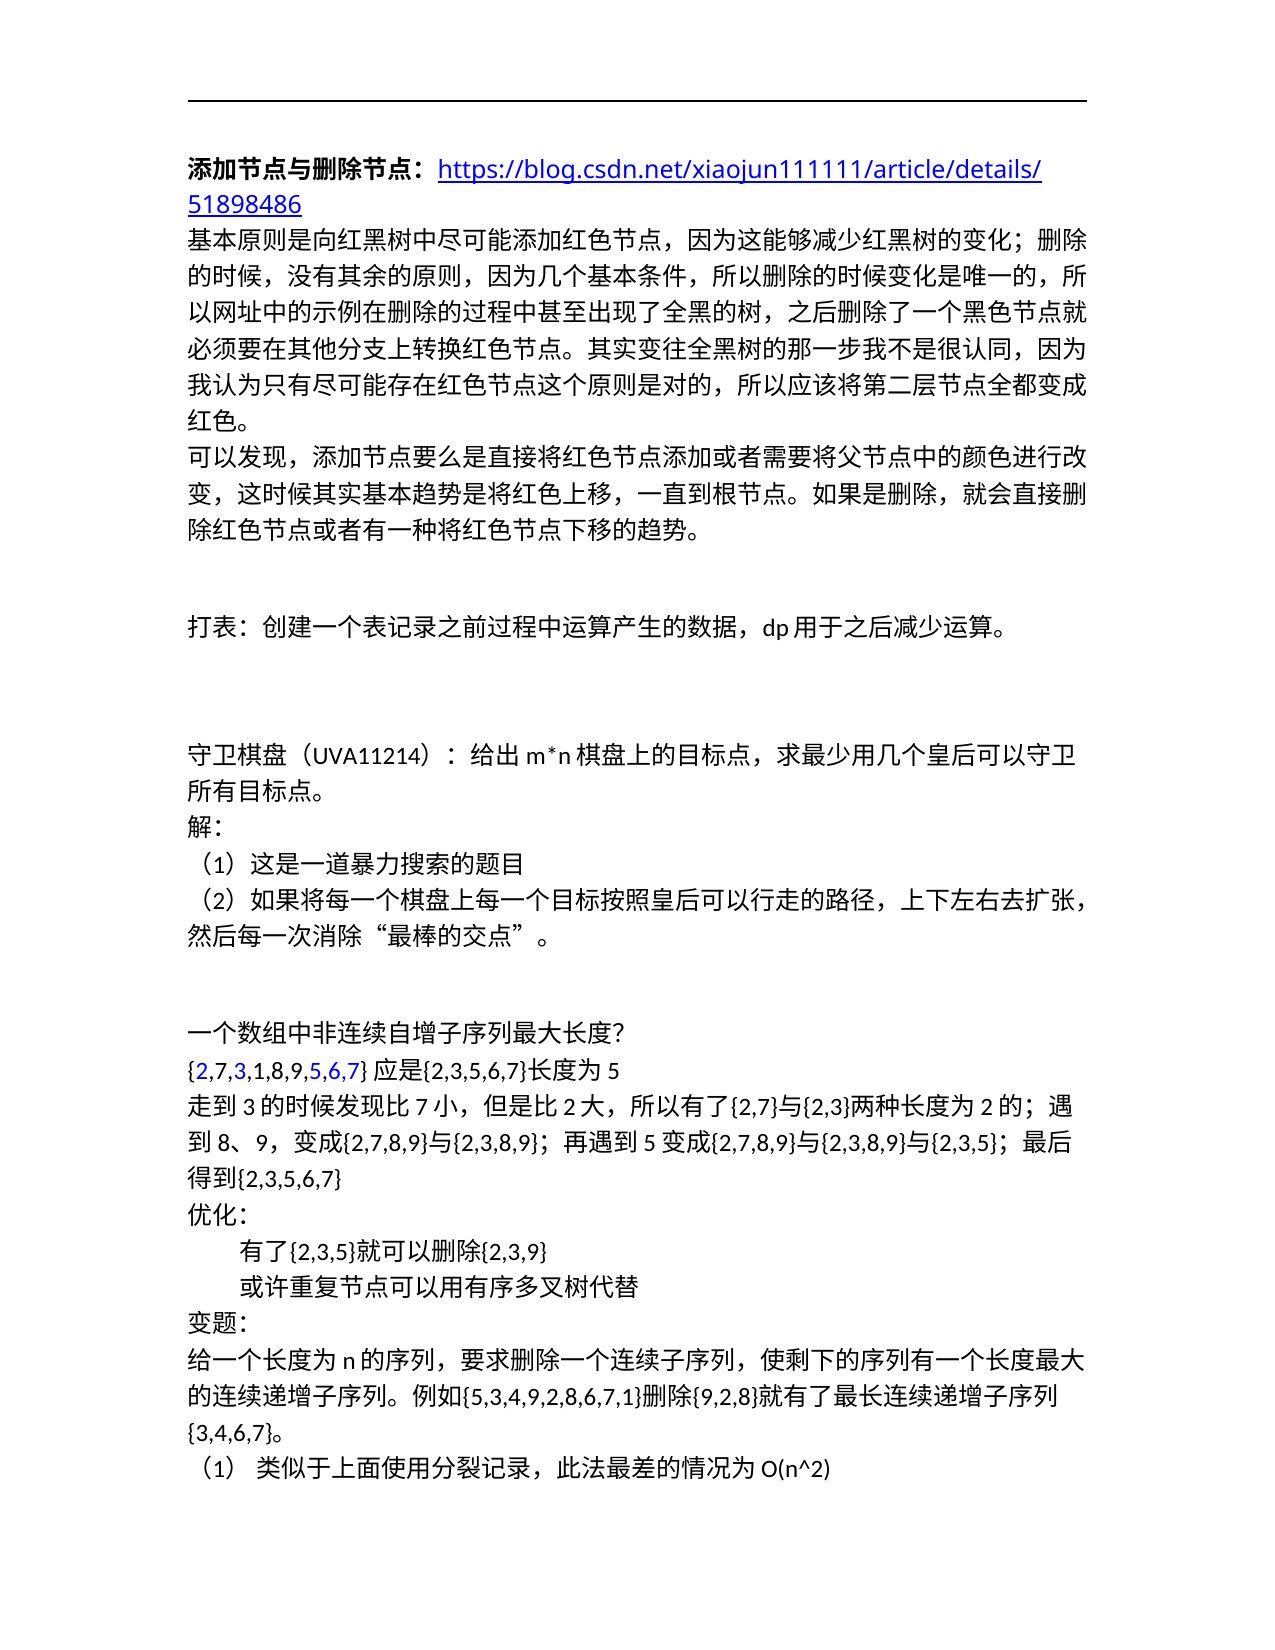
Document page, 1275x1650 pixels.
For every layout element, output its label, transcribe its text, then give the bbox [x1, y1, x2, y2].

text 一个数组中非连续自增子序列最大长度？ [187, 1014, 1087, 1050]
list 如果将每一个棋盘上每一个目标按照皇后可以行走的路径，上下左右去扩张，然后每一次消除“最棒的交点”。 [187, 880, 1087, 953]
list 类似于上面使用分裂记录，此法最差的情况为O(n^2) [187, 1449, 1087, 1485]
text 可以发现，添加节点要么是直接将红色节点添加或者需要将父节点中的颜色进行改变，这时候其实基本趋势是将红色上移，一直到根节点。如果是删除，就会直接删除红色节点或者有一种将红色节点下移的趋势。 [187, 438, 1087, 547]
text 守卫棋盘（UVA11214）：给出m*n棋盘上的目标点，求最少用几个皇后可以守卫所有目标点。 [187, 735, 1087, 808]
text 有了{2,3,5}就可以删除{2,3,9} [187, 1231, 1087, 1268]
text 优化： [187, 1195, 1087, 1231]
text 或许重复节点可以用有序多叉树代替 [187, 1268, 1087, 1304]
text 打表：创建一个表记录之前过程中运算产生的数据，dp用于之后减少运算。 [187, 608, 1087, 644]
text 添加节点与删除节点：https://blog.csdn.net/xiaojun111111/article/details/51898486 [187, 150, 1087, 220]
text 基本原则是向红黑树中尽可能添加红色节点，因为这能够减少红黑树的变化；删除的时候，没有其余的原则，因为几个基本条件，所以删除的时候变化是唯一的，所以网址中的示例在删除的过程中甚至出现了全黑的树，之后删除了一个黑色节点就必须要在其他分支上转换红色节点。其实变往全黑树的那一步我不是很认同，因为我认为只有尽可能存在红色节点这个原则是对的，所以应该将第二层节点全都变成红色。 [187, 220, 1087, 438]
text 给一个长度为n的序列，要求删除一个连续子序列，使剩下的序列有一个长度最大的连续递增子序列。例如{5,3,4,9,2,8,6,7,1}删除{9,2,8}就有了最长连续递增子序列{3,4,6,7}。 [187, 1340, 1087, 1449]
text 解： [187, 808, 1087, 844]
text {2,7,3,1,8,9,5,6,7} 应是{2,3,5,6,7}长度为5 [187, 1050, 1087, 1086]
list 这是一道暴力搜索的题目 [187, 844, 1087, 880]
text 走到3的时候发现比7小，但是比2大，所以有了{2,7}与{2,3}两种长度为2的；遇到8、9，变成{2,7,8,9}与{2,3,8,9}；再遇到5变成{2,7,8,9}与{2,3,8,9}与{2,3,5}；最后得到{2,3,5,6,7} [187, 1086, 1087, 1195]
text 变题： [187, 1304, 1087, 1340]
